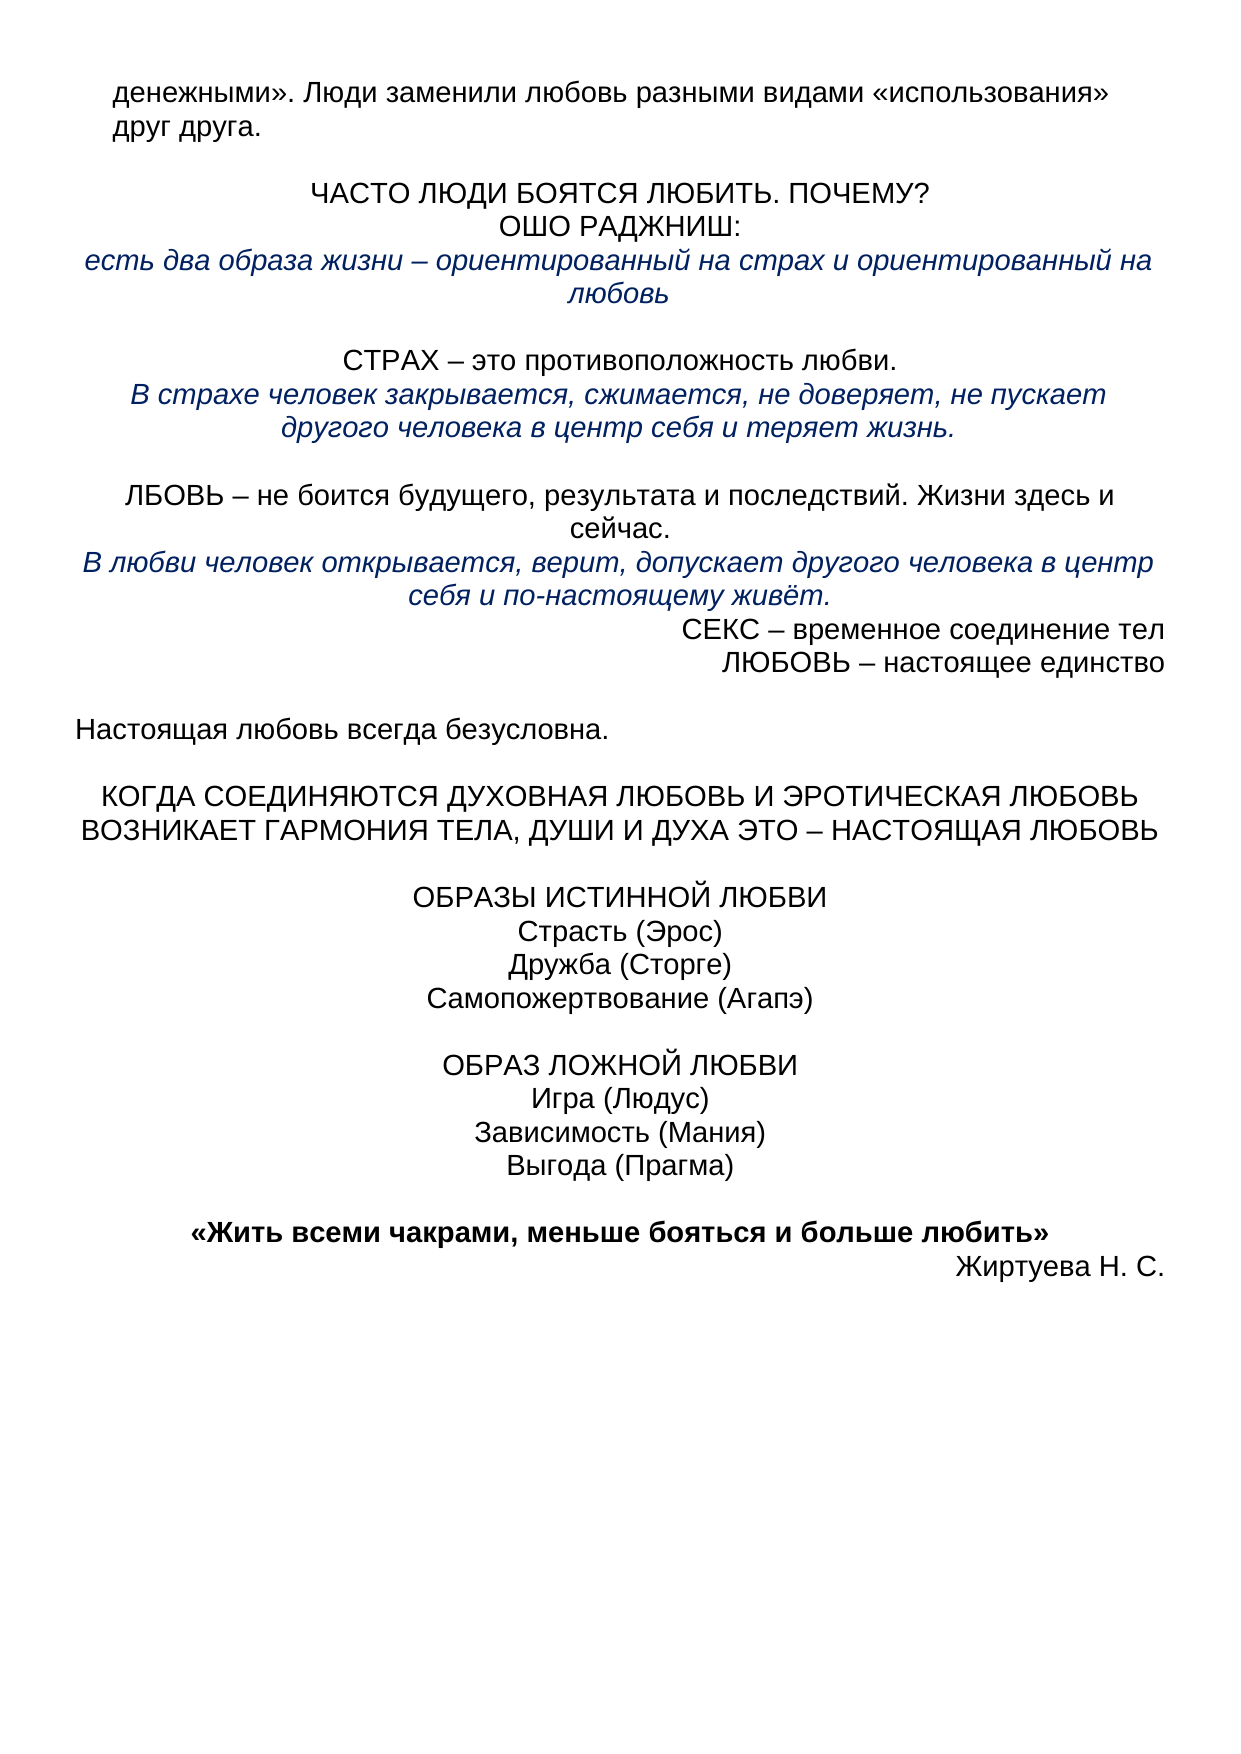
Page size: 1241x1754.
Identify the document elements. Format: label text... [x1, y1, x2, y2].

text КОГДА СОЕДИНЯЮТСЯ ДУХОВНАЯ ЛЮБОВЬ И ЭРОТИЧЕСКАЯ ЛЮБОВЬ ВОЗНИКАЕТ ГАРМОНИЯ ТЕЛА, ДУШИ И ДУХА ЭТО – НАСТОЯЩАЯ ЛЮБОВЬ [75, 779, 1165, 846]
text «Жить всеми чакрами, меньше бояться и больше любить» [75, 1215, 1165, 1249]
text ОШО РАДЖНИШ: [75, 209, 1165, 243]
text СТРАХ – это противоположность любви. [75, 343, 1165, 377]
text ОБРАЗ ЛОЖНОЙ ЛЮБВИ [75, 1048, 1165, 1081]
text В любви человек открывается, верит, допускает другого человека в центр себя и по-настоящему живёт. [75, 544, 1165, 612]
text Зависимость (Мания) [75, 1115, 1165, 1148]
text Жиртуева Н. С. [75, 1249, 1165, 1282]
text СЕКС – временное соединение тел [75, 612, 1165, 645]
text ЛБОВЬ – не боится будущего, результата и последствий. Жизни здесь и сейчас. [75, 477, 1165, 544]
text Выгода (Прагма) [75, 1148, 1165, 1182]
text Страсть (Эрос) [75, 913, 1165, 947]
text есть два образа жизни – ориентированный на страх и ориентированный на любовь [75, 243, 1165, 310]
text Настоящая любовь всегда безусловна. [75, 712, 1165, 746]
text В страхе человек закрывается, сжимается, не доверяет, не пускает другого человека в центр себя и теряет жизнь. [75, 377, 1165, 444]
text Дружба (Сторге) [75, 947, 1165, 981]
text Игра (Людус) [75, 1081, 1165, 1115]
text ЧАСТО ЛЮДИ БОЯТСЯ ЛЮБИТЬ. ПОЧЕМУ? [75, 176, 1165, 209]
text ОБРАЗЫ ИСТИННОЙ ЛЮБВИ [75, 880, 1165, 913]
text ЛЮБОВЬ – настоящее единство [75, 645, 1165, 679]
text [112, 75, 1165, 142]
text Самопожертвование (Агапэ) [75, 981, 1165, 1014]
